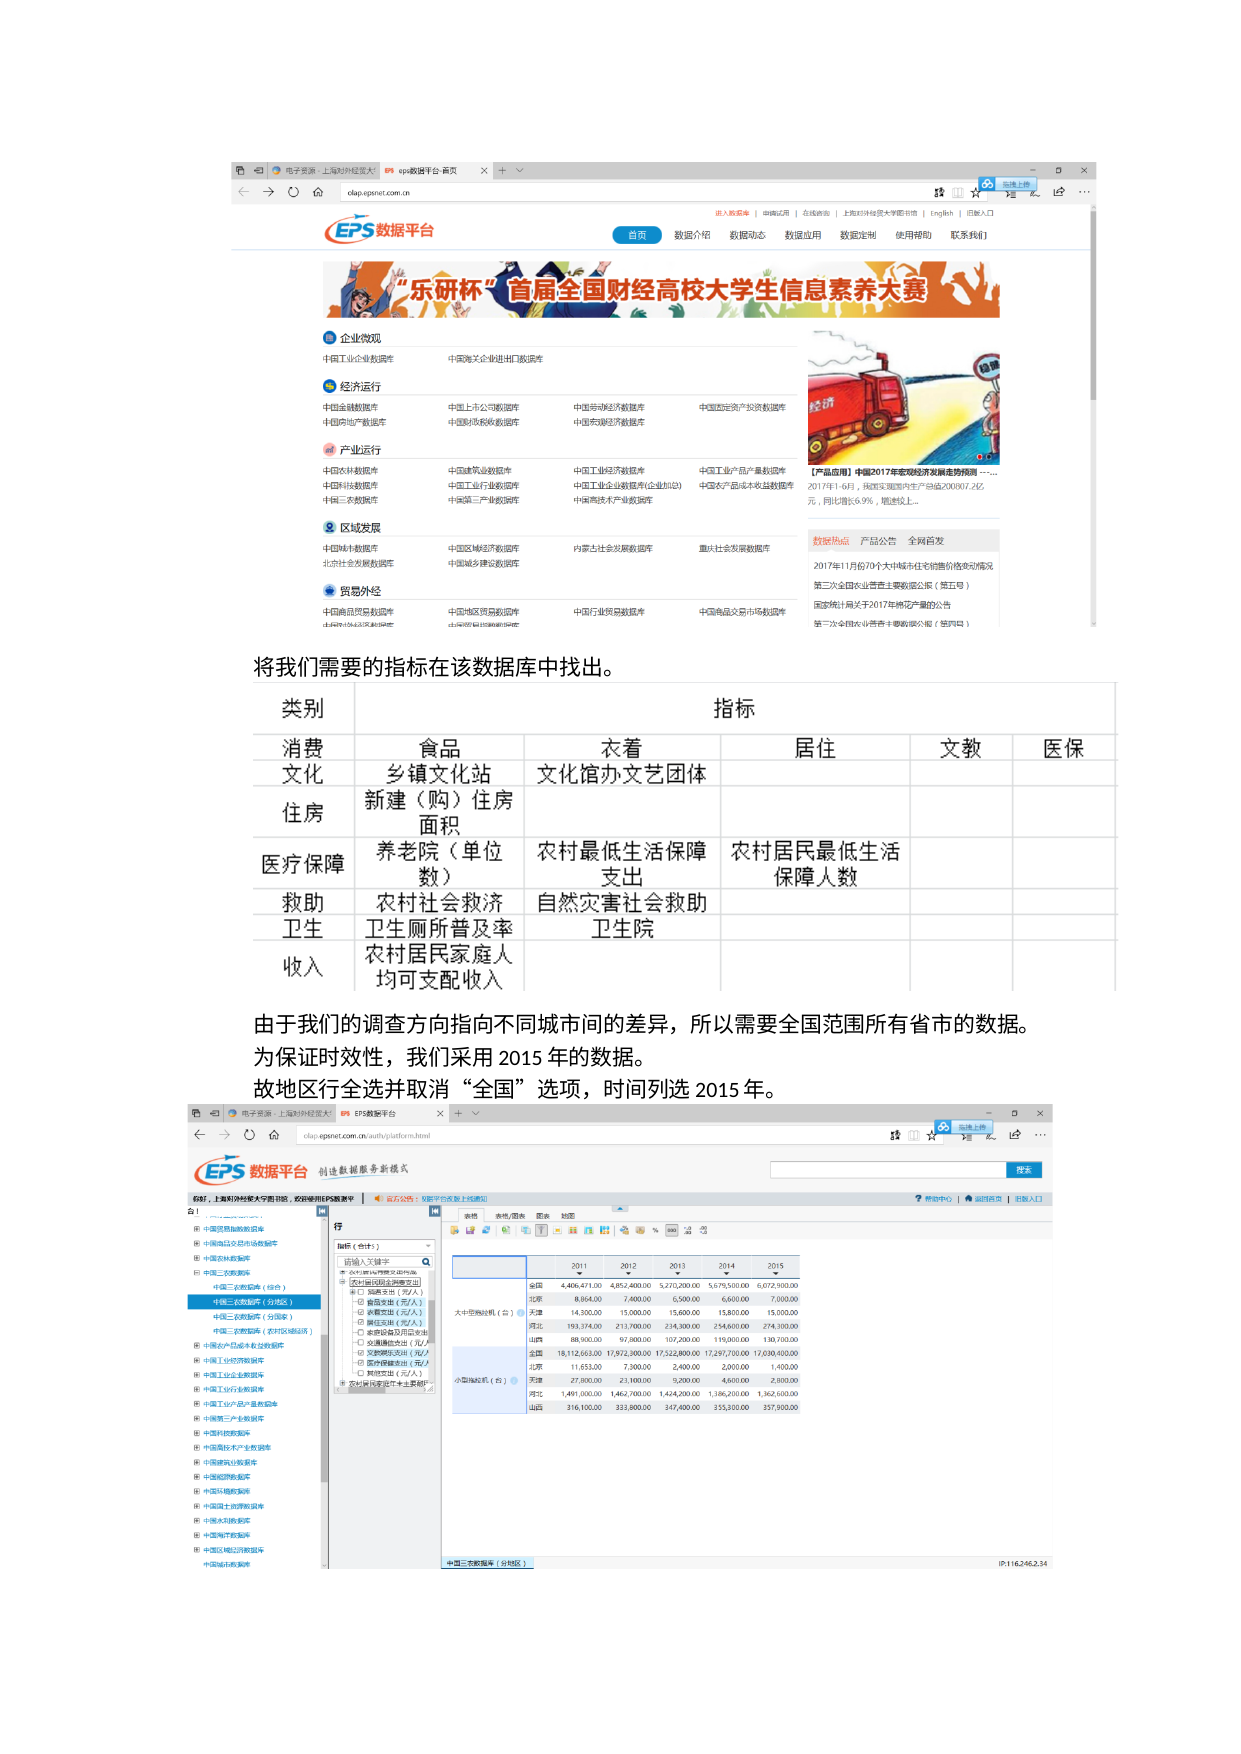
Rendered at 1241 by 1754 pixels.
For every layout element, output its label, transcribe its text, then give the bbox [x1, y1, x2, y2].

picture [236, 1299, 258, 1305]
text 由于我们的调查方向指向不同城市间的差异，所以需要全国范围所有省市的数据。 [187, 1007, 1053, 1039]
text 为保证时效性，我们采用2015年的数据。 [187, 1039, 1053, 1072]
picture [253, 682, 1119, 991]
picture [187, 1104, 1053, 1569]
text 将我们需要的指标在该数据库中找出。 [187, 649, 1053, 682]
text 故地区行全选并取消“全国”选项，时间列选2015年。 [187, 1072, 1053, 1104]
picture [276, 1299, 286, 1305]
picture [231, 162, 1097, 627]
